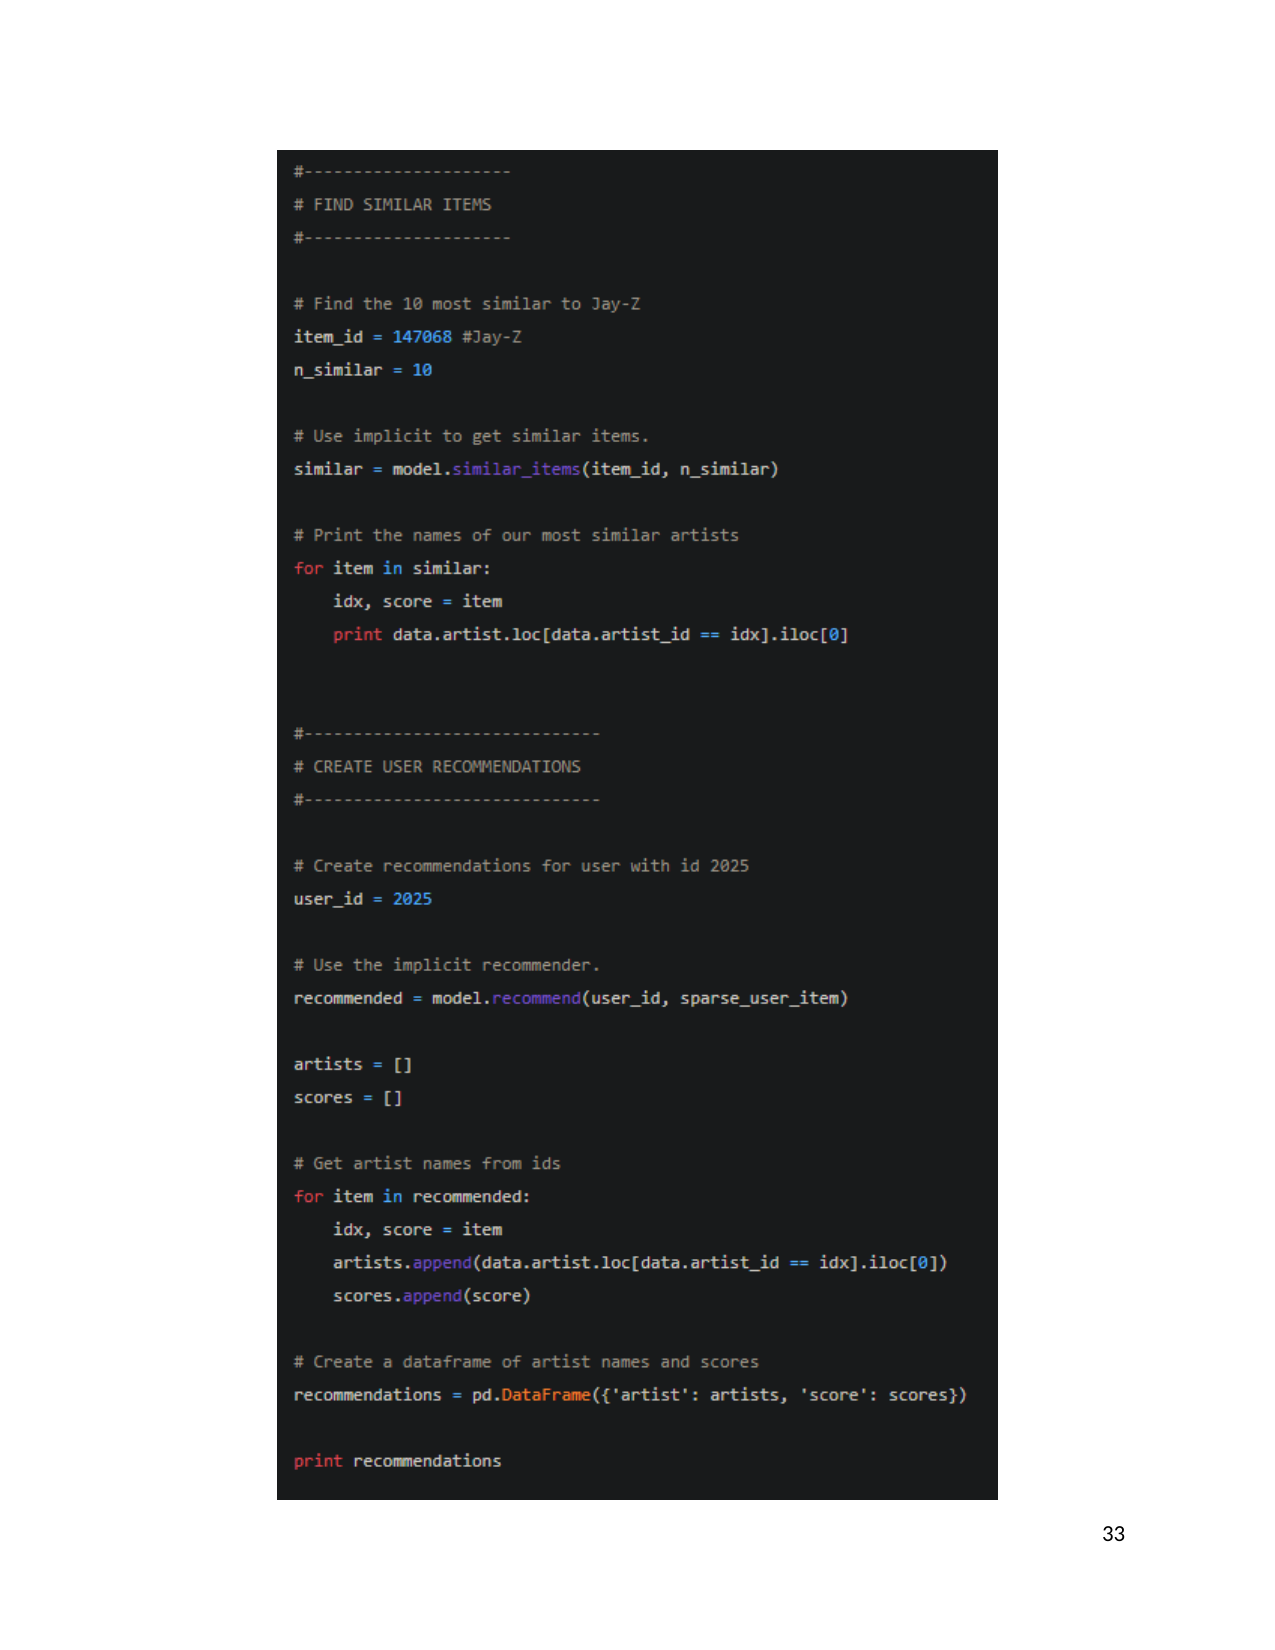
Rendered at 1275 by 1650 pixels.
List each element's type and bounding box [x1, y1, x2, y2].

picture [277, 150, 998, 1500]
